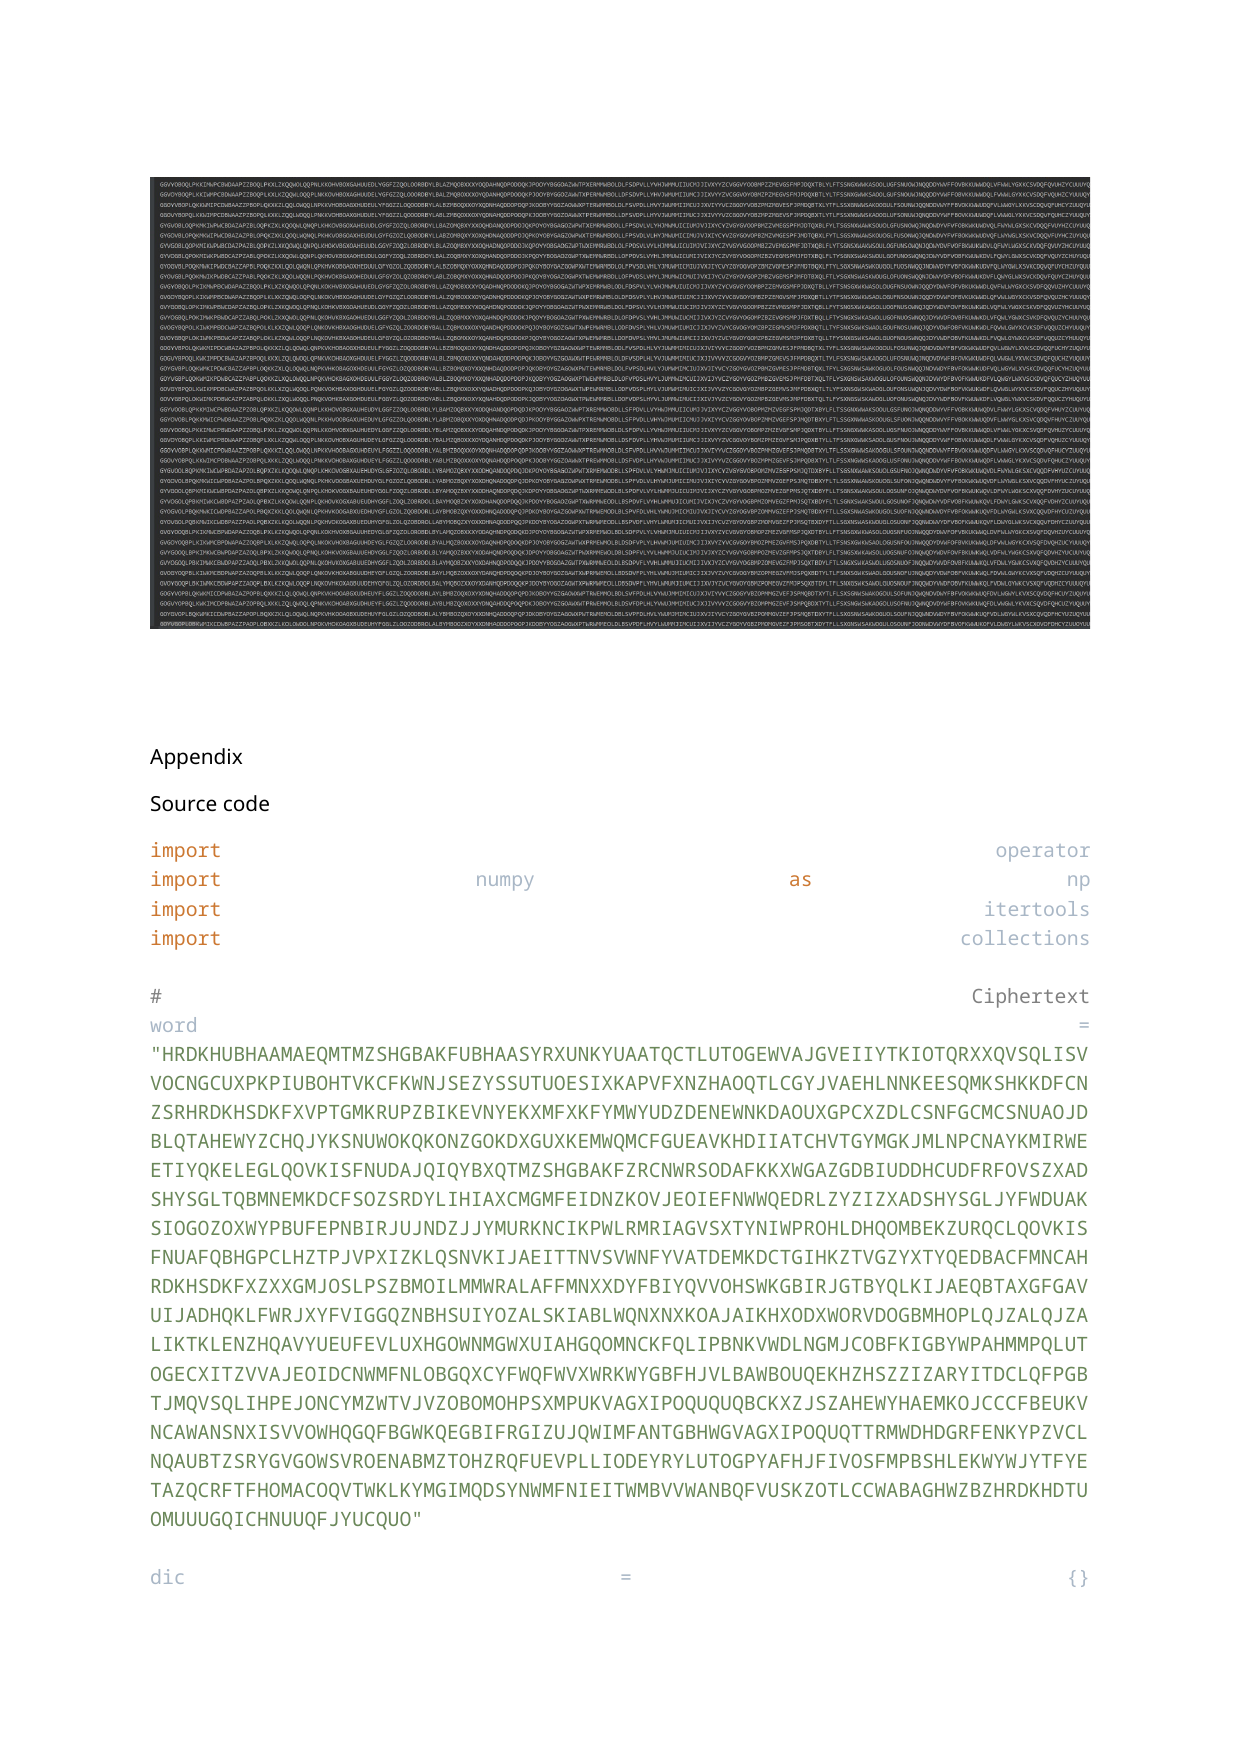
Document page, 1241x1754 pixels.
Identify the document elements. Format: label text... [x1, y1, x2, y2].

text Source code [150, 789, 1090, 818]
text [150, 837, 1090, 1590]
text Appendix [150, 742, 1090, 771]
picture [150, 177, 1091, 629]
